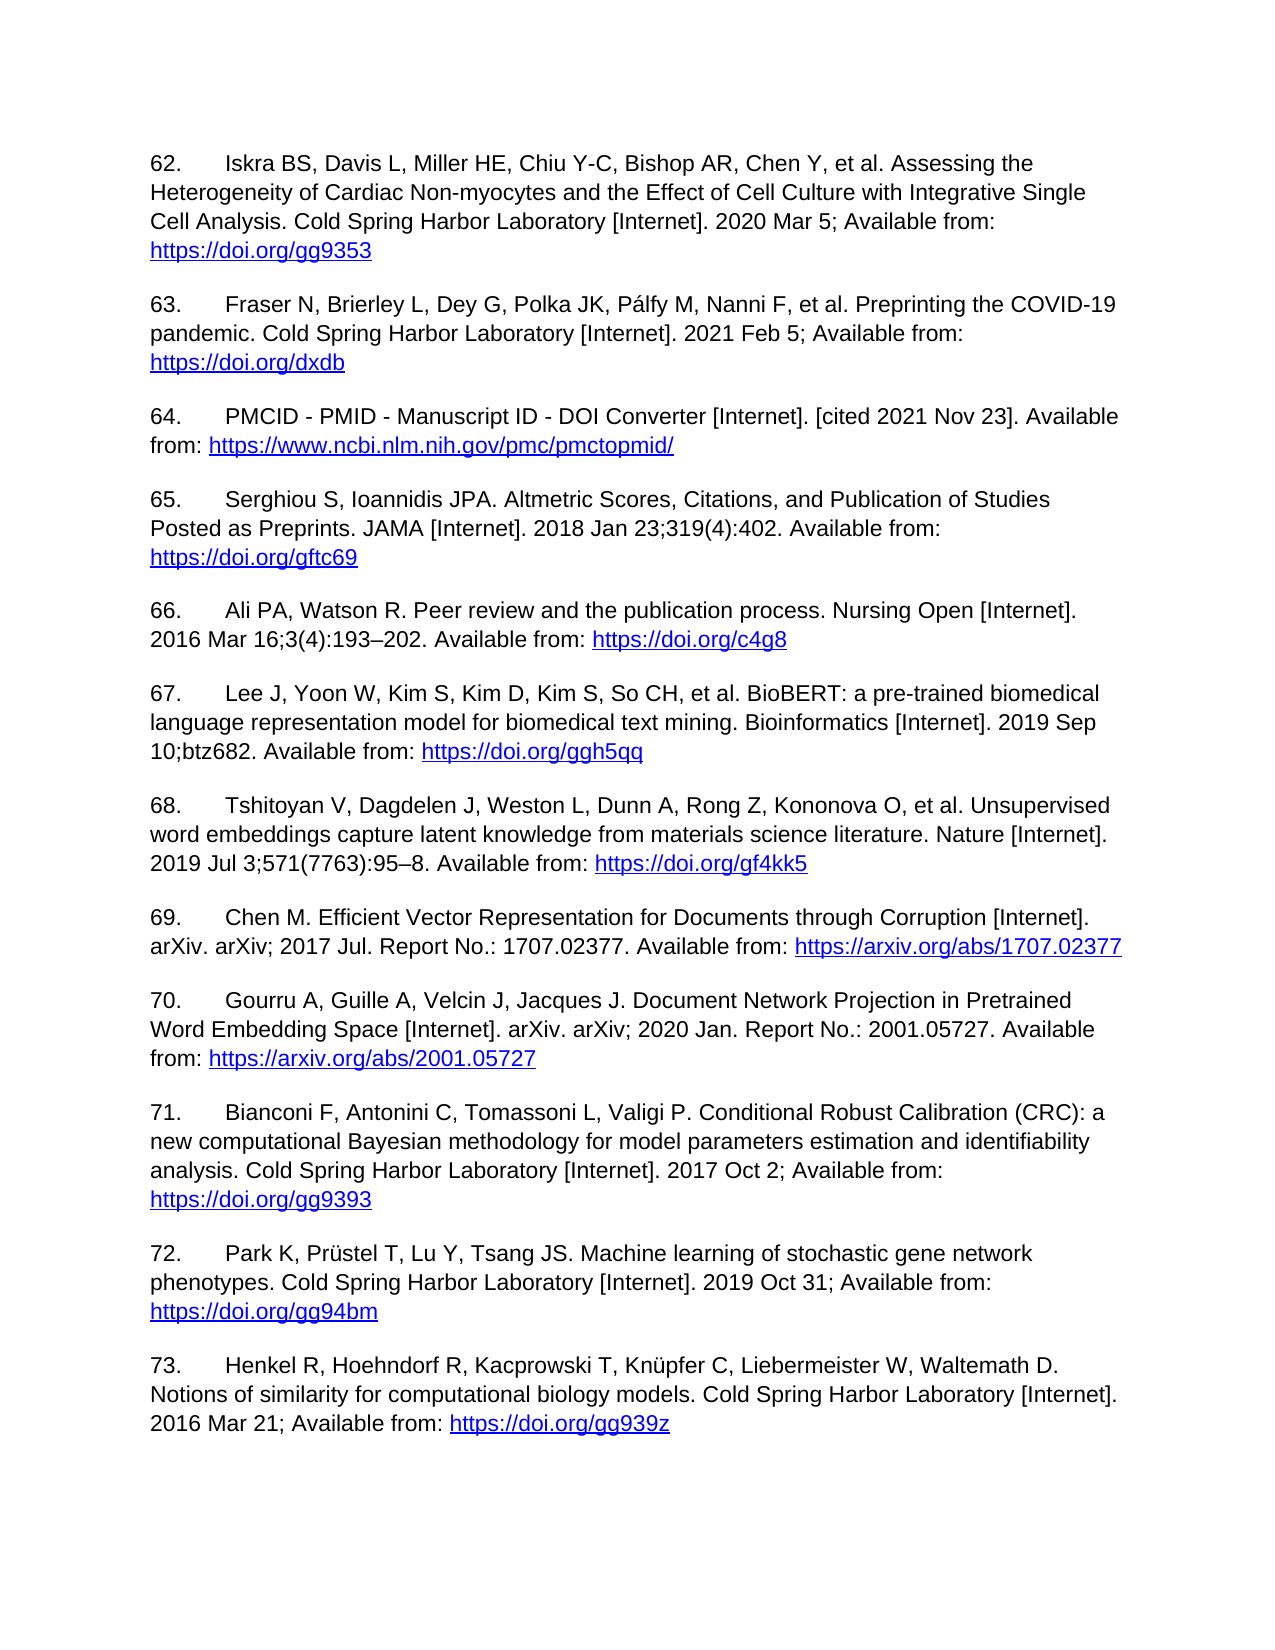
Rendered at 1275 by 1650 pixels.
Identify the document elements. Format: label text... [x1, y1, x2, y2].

text 68. Tshitoyan V, Dagdelen J, Weston L, Dunn A, Rong Z, Kononova O, et al. Unsupervised word embeddings capture latent knowledge from materials science literature. Nature [Internet]. 2019 Jul 3;571(7763):95–8. Available from: https://doi.org/gf4kk5 [150, 792, 1125, 877]
text 65. Serghiou S, Ioannidis JPA. Altmetric Scores, Citations, and Publication of Studies Posted as Preprints. JAMA [Internet]. 2018 Jan 23;319(4):402. Available from: https://doi.org/gftc69 [150, 486, 1125, 570]
text 66. Ali PA, Watson R. Peer review and the publication process. Nursing Open [Internet]. 2016 Mar 16;3(4):193–202. Available from: https://doi.org/c4g8 [150, 597, 1125, 653]
text 67. Lee J, Yoon W, Kim S, Kim D, Kim S, So CH, et al. BioBERT: a pre-trained biomedical language representation model for biomedical text mining. Bioinformatics [Internet]. 2019 Sep 10;btz682. Available from: https://doi.org/ggh5qq [150, 680, 1125, 765]
text 69. Chen M. Efficient Vector Representation for Documents through Corruption [Internet]. arXiv. arXiv; 2017 Jul. Report No.: 1707.02377. Available from: https://arxiv.org/abs/1707.02377 [150, 904, 1125, 959]
text 72. Park K, Prüstel T, Lu Y, Tsang JS. Machine learning of stochastic gene network phenotypes. Cold Spring Harbor Laboratory [Internet]. 2019 Oct 31; Available from: https://doi.org/gg94bm [150, 1240, 1125, 1324]
text 62. Iskra BS, Davis L, Miller HE, Chiu Y-C, Bishop AR, Chen Y, et al. Assessing the Heterogeneity of Cardiac Non-myocytes and the Effect of Cell Culture with Integrative Single Cell Analysis. Cold Spring Harbor Laboratory [Internet]. 2020 Mar 5; Available from: https://doi.org/gg9353 [150, 150, 1125, 263]
text 73. Henkel R, Hoehndorf R, Kacprowski T, Knüpfer C, Liebermeister W, Waltemath D. Notions of similarity for computational biology models. Cold Spring Harbor Laboratory [Internet]. 2016 Mar 21; Available from: https://doi.org/gg939z [150, 1352, 1125, 1436]
text 64. PMCID - PMID - Manuscript ID - DOI Converter [Internet]. [cited 2021 Nov 23]. Available from: https://www.ncbi.nlm.nih.gov/pmc/pmctopmid/ [150, 403, 1125, 458]
text 70. Gourru A, Guille A, Velcin J, Jacques J. Document Network Projection in Pretrained Word Embedding Space [Internet]. arXiv. arXiv; 2020 Jan. Report No.: 2001.05727. Available from: https://arxiv.org/abs/2001.05727 [150, 987, 1125, 1071]
text 63. Fraser N, Brierley L, Dey G, Polka JK, Pálfy M, Nanni F, et al. Preprinting the COVID-19 pandemic. Cold Spring Harbor Laboratory [Internet]. 2021 Feb 5; Available from: https://doi.org/dxdb [150, 291, 1125, 375]
text 71. Bianconi F, Antonini C, Tomassoni L, Valigi P. Conditional Robust Calibration (CRC): a new computational Bayesian methodology for model parameters estimation and identifiability analysis. Cold Spring Harbor Laboratory [Internet]. 2017 Oct 2; Available from: https://doi.org/gg9393 [150, 1099, 1125, 1212]
